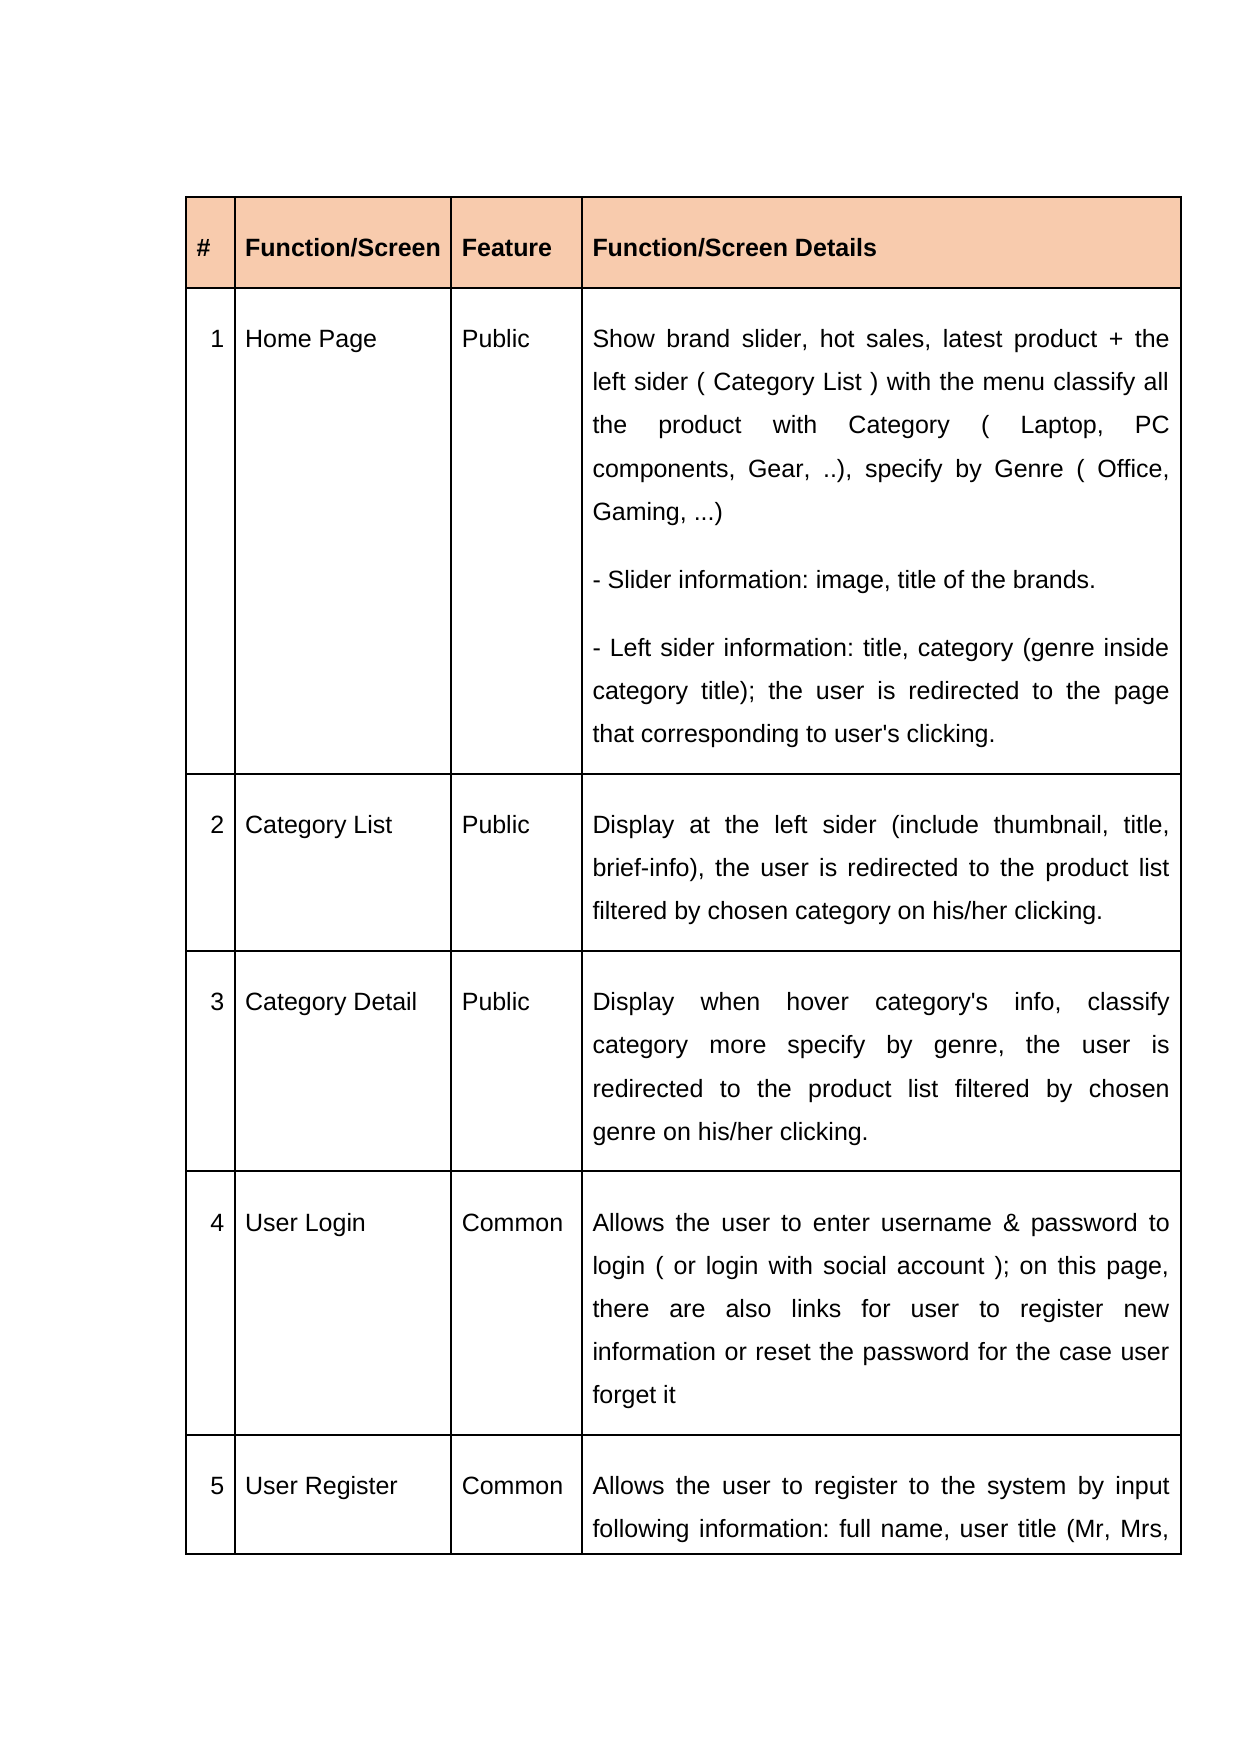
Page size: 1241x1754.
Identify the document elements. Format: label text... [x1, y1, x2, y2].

table_cell Common [452, 1172, 581, 1433]
table_cell Display when hover category's info, classify category more specify by genre, the user is redirected to the product list filtered by chosen genre on his/her clicking. [583, 952, 1180, 1170]
table_cell Show brand slider, hot sales, latest product + the left sider ( Category List ) with the menu classify all the product with Category ( Laptop, PC components, Gear, ..), specify by Genre ( Office, Gaming, ...) - Slider information: image, title of the brands. - Left sider information: title, category (genre inside category title); the user is redirected to the page that corresponding to user's clicking. [583, 289, 1180, 773]
table_cell Public [452, 775, 581, 950]
table_cell 4 [187, 1172, 234, 1433]
table_cell User Register [236, 1436, 450, 1553]
table_cell Public [452, 289, 581, 773]
table_cell 5 [187, 1436, 234, 1553]
table_cell Common [452, 1436, 581, 1553]
table_cell Home Page [236, 289, 450, 773]
table_cell Public [452, 952, 581, 1170]
table_cell Display at the left sider (include thumbnail, title, brief-info), the user is redirected to the product list filtered by chosen category on his/her clicking. [583, 775, 1180, 950]
table_header Function/Screen [236, 198, 450, 287]
table_header # [187, 198, 234, 287]
table_cell 3 [187, 952, 234, 1170]
table_header Function/Screen Details [583, 198, 1180, 287]
table_cell Allows the user to enter username & password to login ( or login with social account ); on this page, there are also links for user to register new information or reset the password for the case user forget it [583, 1172, 1180, 1433]
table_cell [583, 1436, 1180, 1553]
table_cell User Login [236, 1172, 450, 1433]
table_header Feature [452, 198, 581, 287]
table_cell Category List [236, 775, 450, 950]
table_cell Category Detail [236, 952, 450, 1170]
table_cell 1 [187, 289, 234, 773]
table_cell 2 [187, 775, 234, 950]
